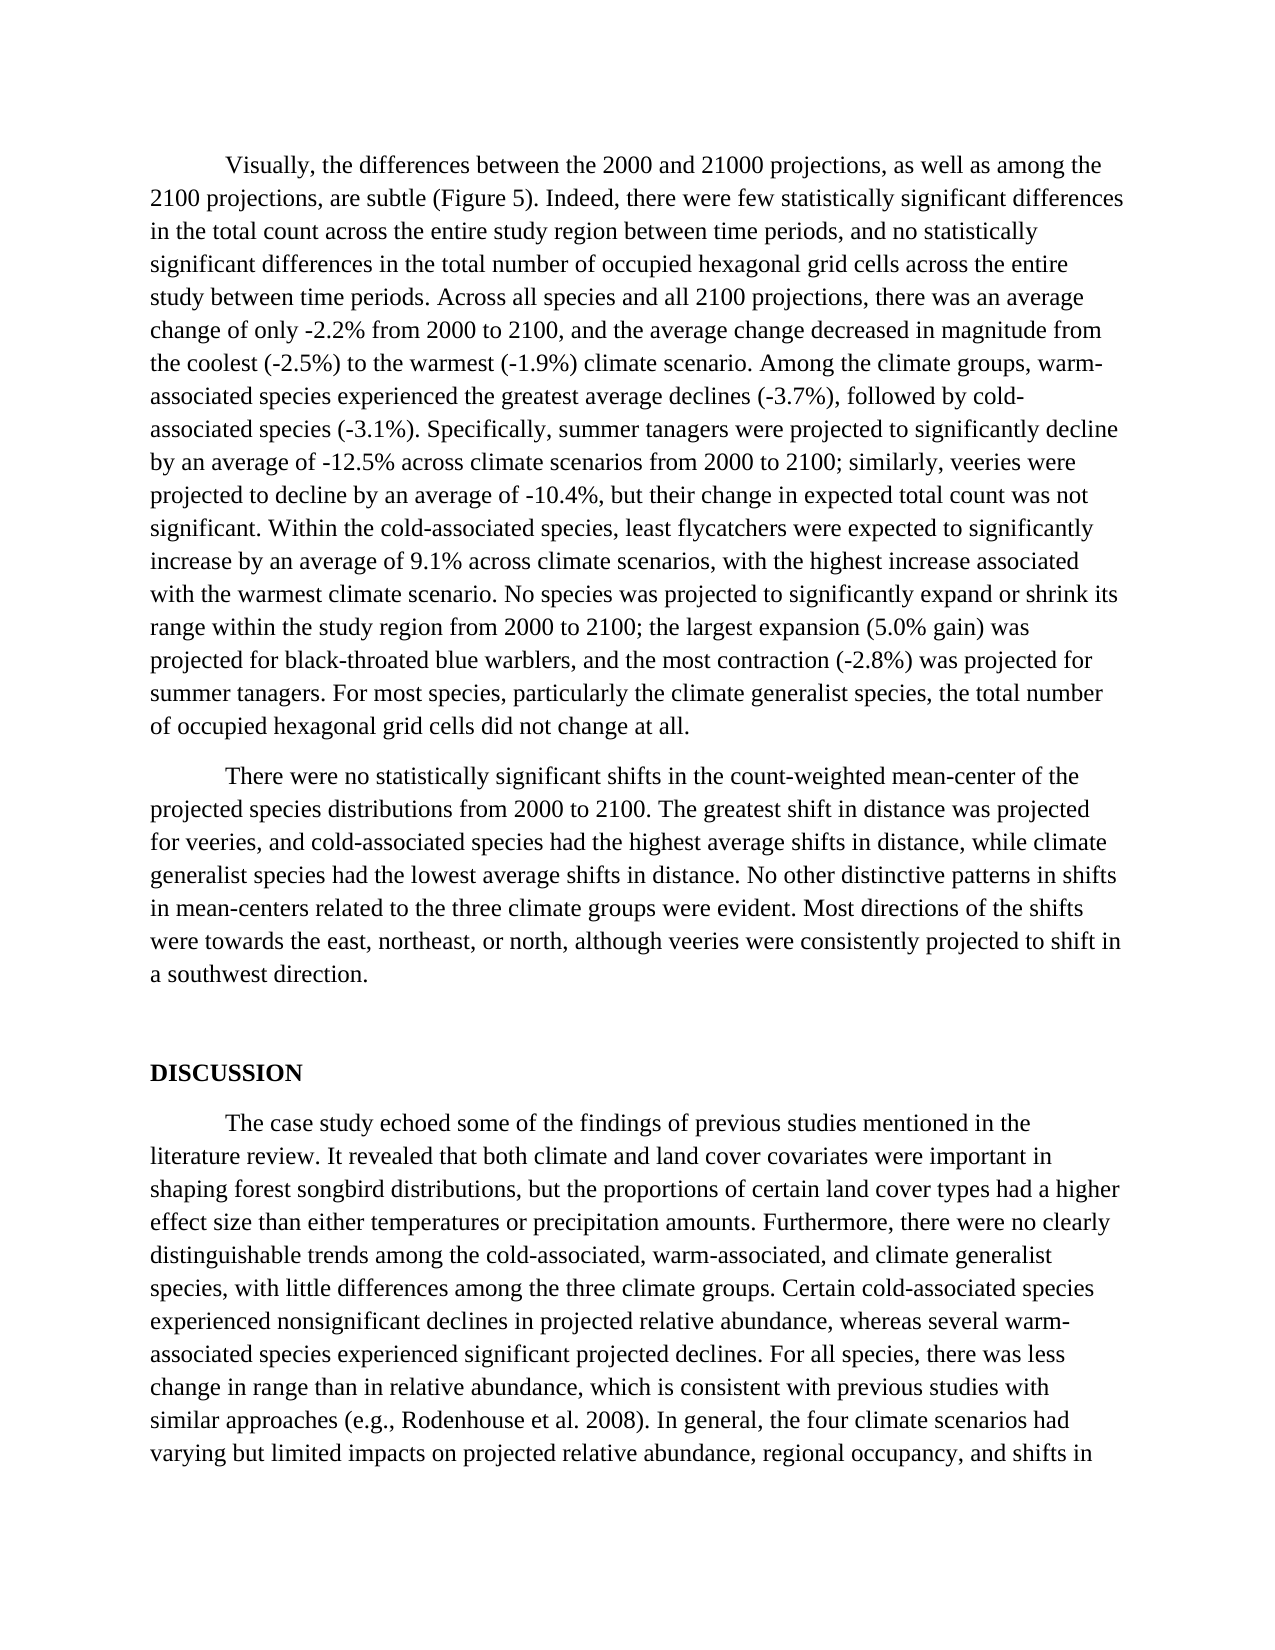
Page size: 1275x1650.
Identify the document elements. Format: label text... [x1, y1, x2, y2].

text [150, 1108, 1125, 1467]
text Visually, the differences between the 2000 and 21000 projections, as well as among the 2100 projections, are subtle (Figure 5). Indeed, there were few statistically significant differences in the total count across the entire study region between time periods, and no statistically significant differences in the total number of occupied hexagonal grid cells across the entire study between time periods. Across all species and all 2100 projections, there was an average change of only -2.2% from 2000 to 2100, and the average change decreased in magnitude from the coolest (-2.5%) to the warmest (-1.9%) climate scenario. Among the climate groups, warm-associated species experienced the greatest average declines (-3.7%), followed by cold-associated species (-3.1%). Specifically, summer tanagers were projected to significantly decline by an average of -12.5% across climate scenarios from 2000 to 2100; similarly, veeries were projected to decline by an average of -10.4%, but their change in expected total count was not significant. Within the cold-associated species, least flycatchers were expected to significantly increase by an average of 9.1% across climate scenarios, with the highest increase associated with the warmest climate scenario. No species was projected to significantly expand or shrink its range within the study region from 2000 to 2100; the largest expansion (5.0% gain) was projected for black-throated blue warblers, and the most contraction (-2.8%) was projected for summer tanagers. For most species, particularly the climate generalist species, the total number of occupied hexagonal grid cells did not change at all. [150, 150, 1125, 740]
text There were no statistically significant shifts in the count-weighted mean-center of the projected species distributions from 2000 to 2100. The greatest shift in distance was projected for veeries, and cold-associated species had the highest average shifts in distance, while climate generalist species had the lowest average shifts in distance. No other distinctive patterns in shifts in mean-centers related to the three climate groups were evident. Most directions of the shifts were towards the east, northeast, or north, although veeries were consistently projected to shift in a southwest direction. [150, 761, 1125, 988]
text Discussion [150, 1058, 1125, 1087]
